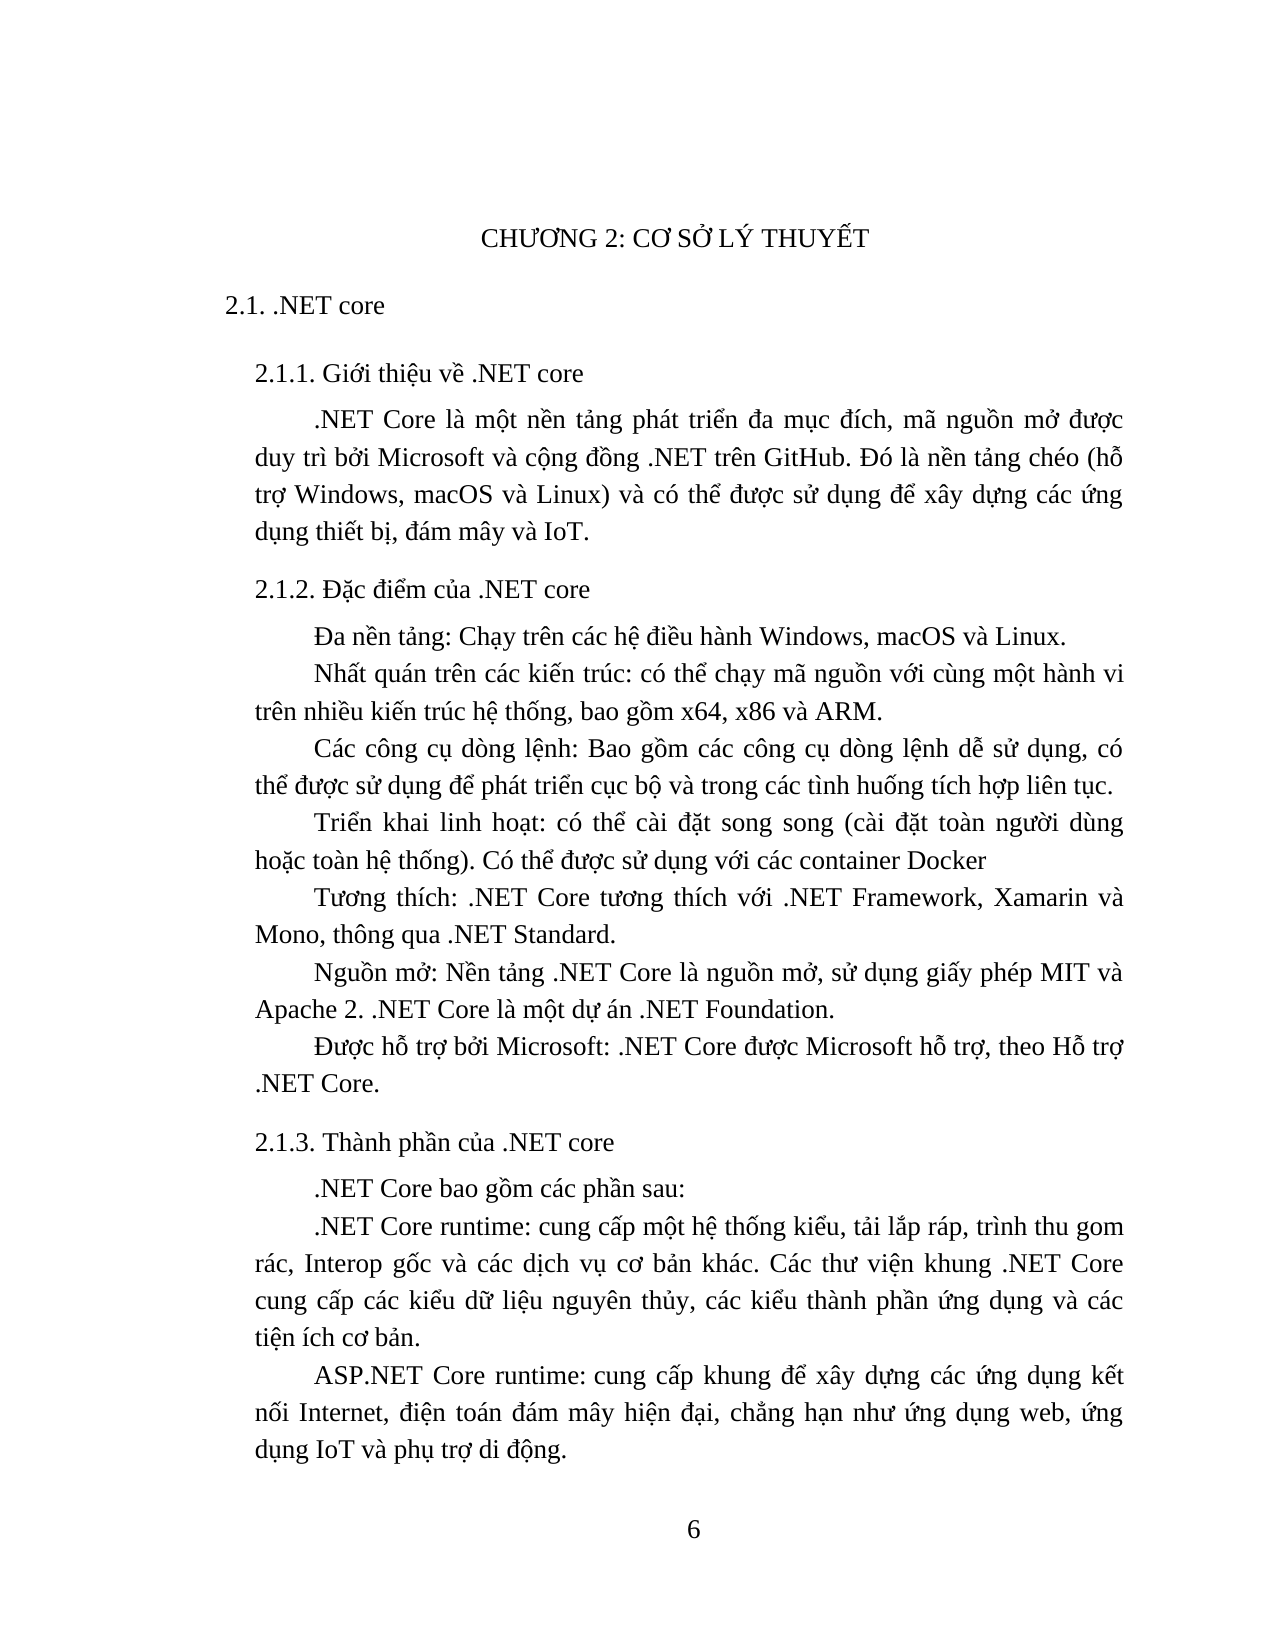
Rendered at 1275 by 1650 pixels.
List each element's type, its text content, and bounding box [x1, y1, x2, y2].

text .NET Core là một nền tảng phát triển đa mục đích, mã nguồn mở được duy trì bởi Microsoft và cộng đồng .NET trên GitHub. Đó là nền tảng chéo (hỗ trợ Windows, macOS và Linux) và có thể được sử dụng để xây dựng các ứng dụng thiết bị, đám mây và IoT. [254, 403, 1125, 546]
text Đa nền tảng: Chạy trên các hệ điều hành Windows, macOS và Linux. [254, 620, 1125, 651]
text .NET Core bao gồm các phần sau: [284, 1172, 1125, 1203]
text Được hỗ trợ bởi Microsoft: .NET Core được Microsoft hỗ trợ, theo Hỗ trợ .NET Core. [254, 1030, 1125, 1099]
subtitle 2.1. .NET core [225, 289, 1125, 320]
text .NET Core runtime: cung cấp một hệ thống kiểu, tải lắp ráp, trình thu gom rác, Interop gốc và các dịch vụ cơ bản khác. Các thư viện khung .NET Core cung cấp các kiểu dữ liệu nguyên thủy, các kiểu thành phần ứng dụng và các tiện ích cơ bản. [254, 1209, 1125, 1353]
text Nguồn mở: Nền tảng .NET Core là nguồn mở, sử dụng giấy phép MIT và Apache 2. .NET Core là một dự án .NET Foundation. [254, 956, 1125, 1024]
subtitle 2.1.3. Thành phần của .NET core [254, 1126, 1125, 1157]
text ASP.NET Core runtime: cung cấp khung để xây dựng các ứng dụng kết nối Internet, điện toán đám mây hiện đại, chẳng hạn như ứng dụng web, ứng dụng IoT và phụ trợ di động. [254, 1359, 1125, 1464]
text Nhất quán trên các kiến ​​trúc: có thể chạy mã nguồn với cùng một hành vi trên nhiều kiến ​​trúc hệ thống, bao gồm x64, x86 và ARM. [254, 657, 1125, 726]
subtitle 2.1.2. Đặc điểm của .NET core [254, 573, 1125, 604]
subtitle 2.1.1. Giới thiệu về .NET core [254, 357, 1125, 388]
text Các công cụ dòng lệnh: Bao gồm các công cụ dòng lệnh dễ sử dụng, có thể được sử dụng để phát triển cục bộ và trong các tình huống tích hợp liên tục. [254, 732, 1125, 800]
text Tương thích: .NET Core tương thích với .NET Framework, Xamarin và Mono, thông qua .NET Standard. [254, 881, 1125, 949]
text Triển khai linh hoạt: có thể cài đặt song song (cài đặt toàn người dùng hoặc toàn hệ thống). Có thể được sử dụng với các container Docker [254, 806, 1125, 875]
subtitle CƠ SỞ LÝ THUYẾT [225, 222, 1125, 253]
